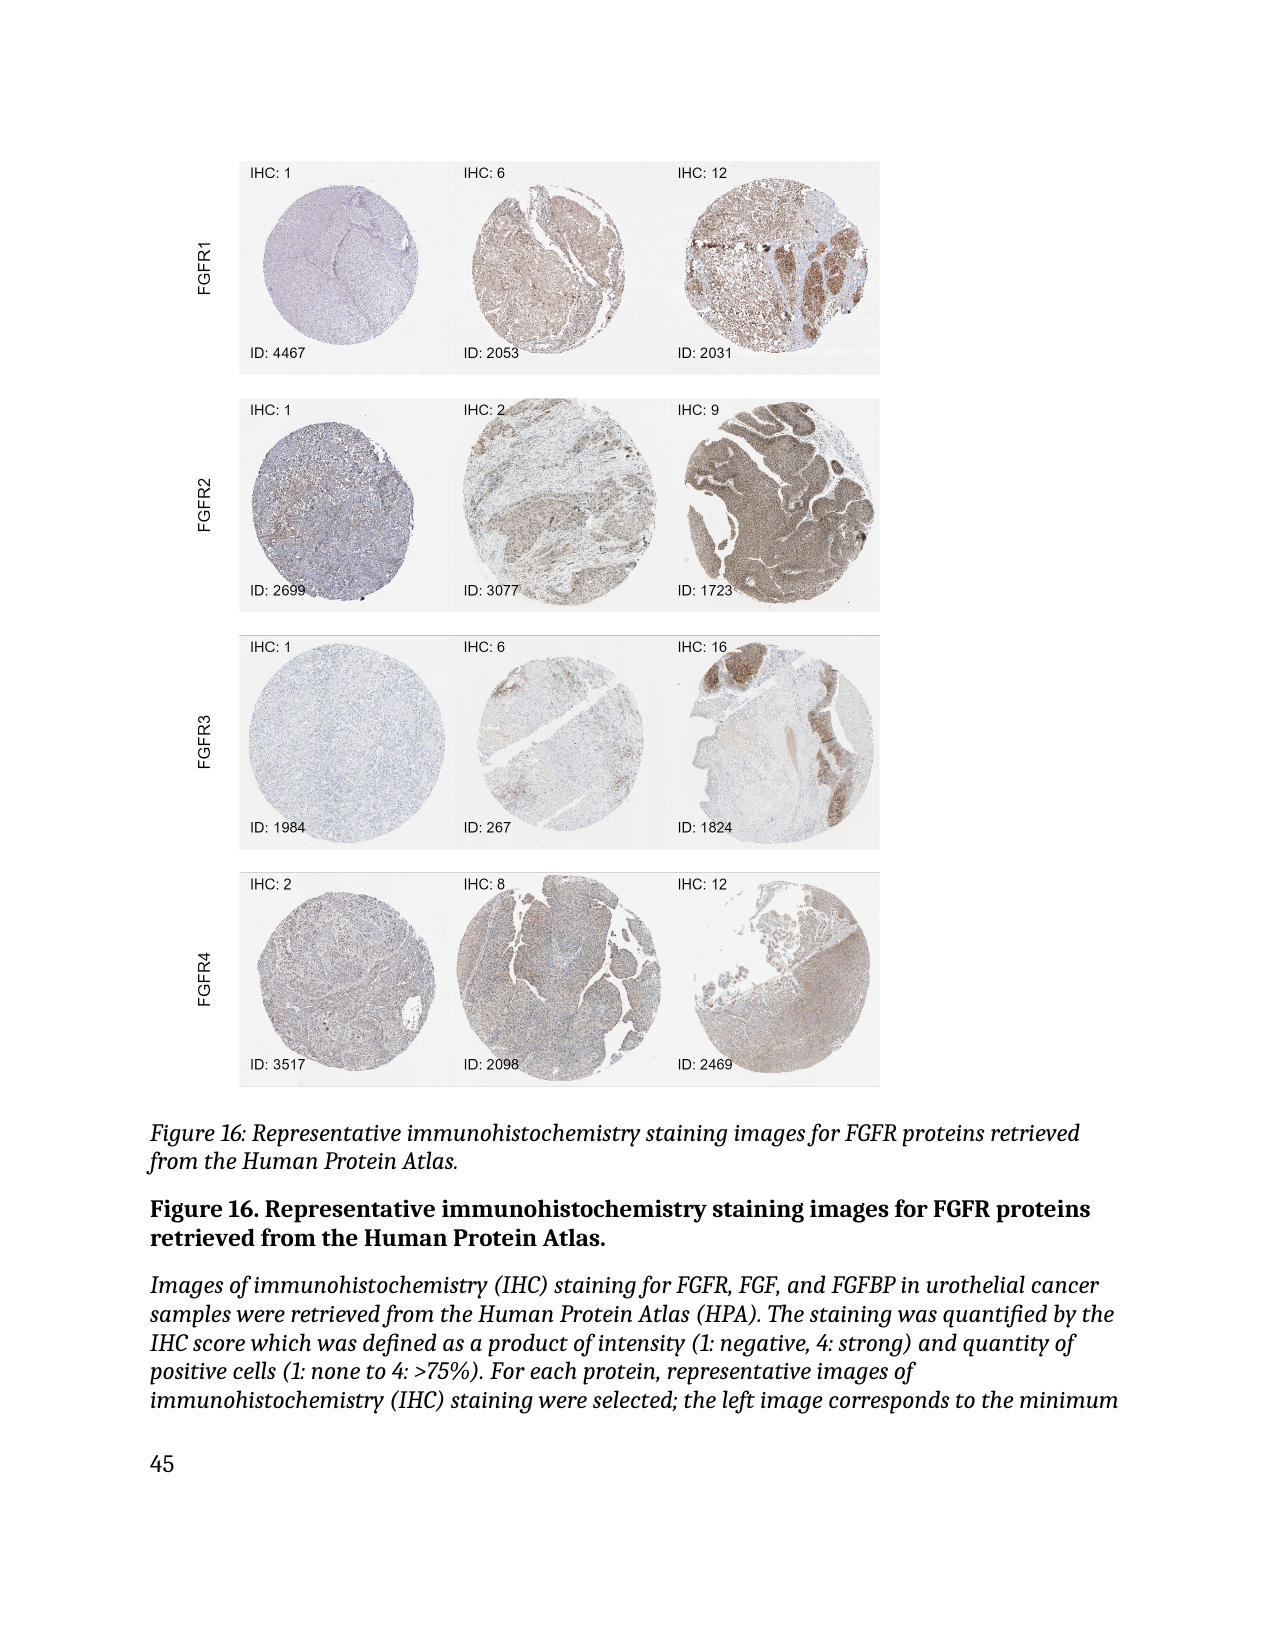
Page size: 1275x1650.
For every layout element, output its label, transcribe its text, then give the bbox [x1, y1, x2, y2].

picture [168, 150, 880, 1098]
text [150, 1271, 1125, 1415]
text Figure 16: Representative immunohistochemistry staining images for FGFR proteins retrieved from the Human Protein Atlas. [150, 1118, 1125, 1176]
text Figure 16. Representative immunohistochemistry staining images for FGFR proteins retrieved from the Human Protein Atlas. [150, 1195, 1125, 1252]
